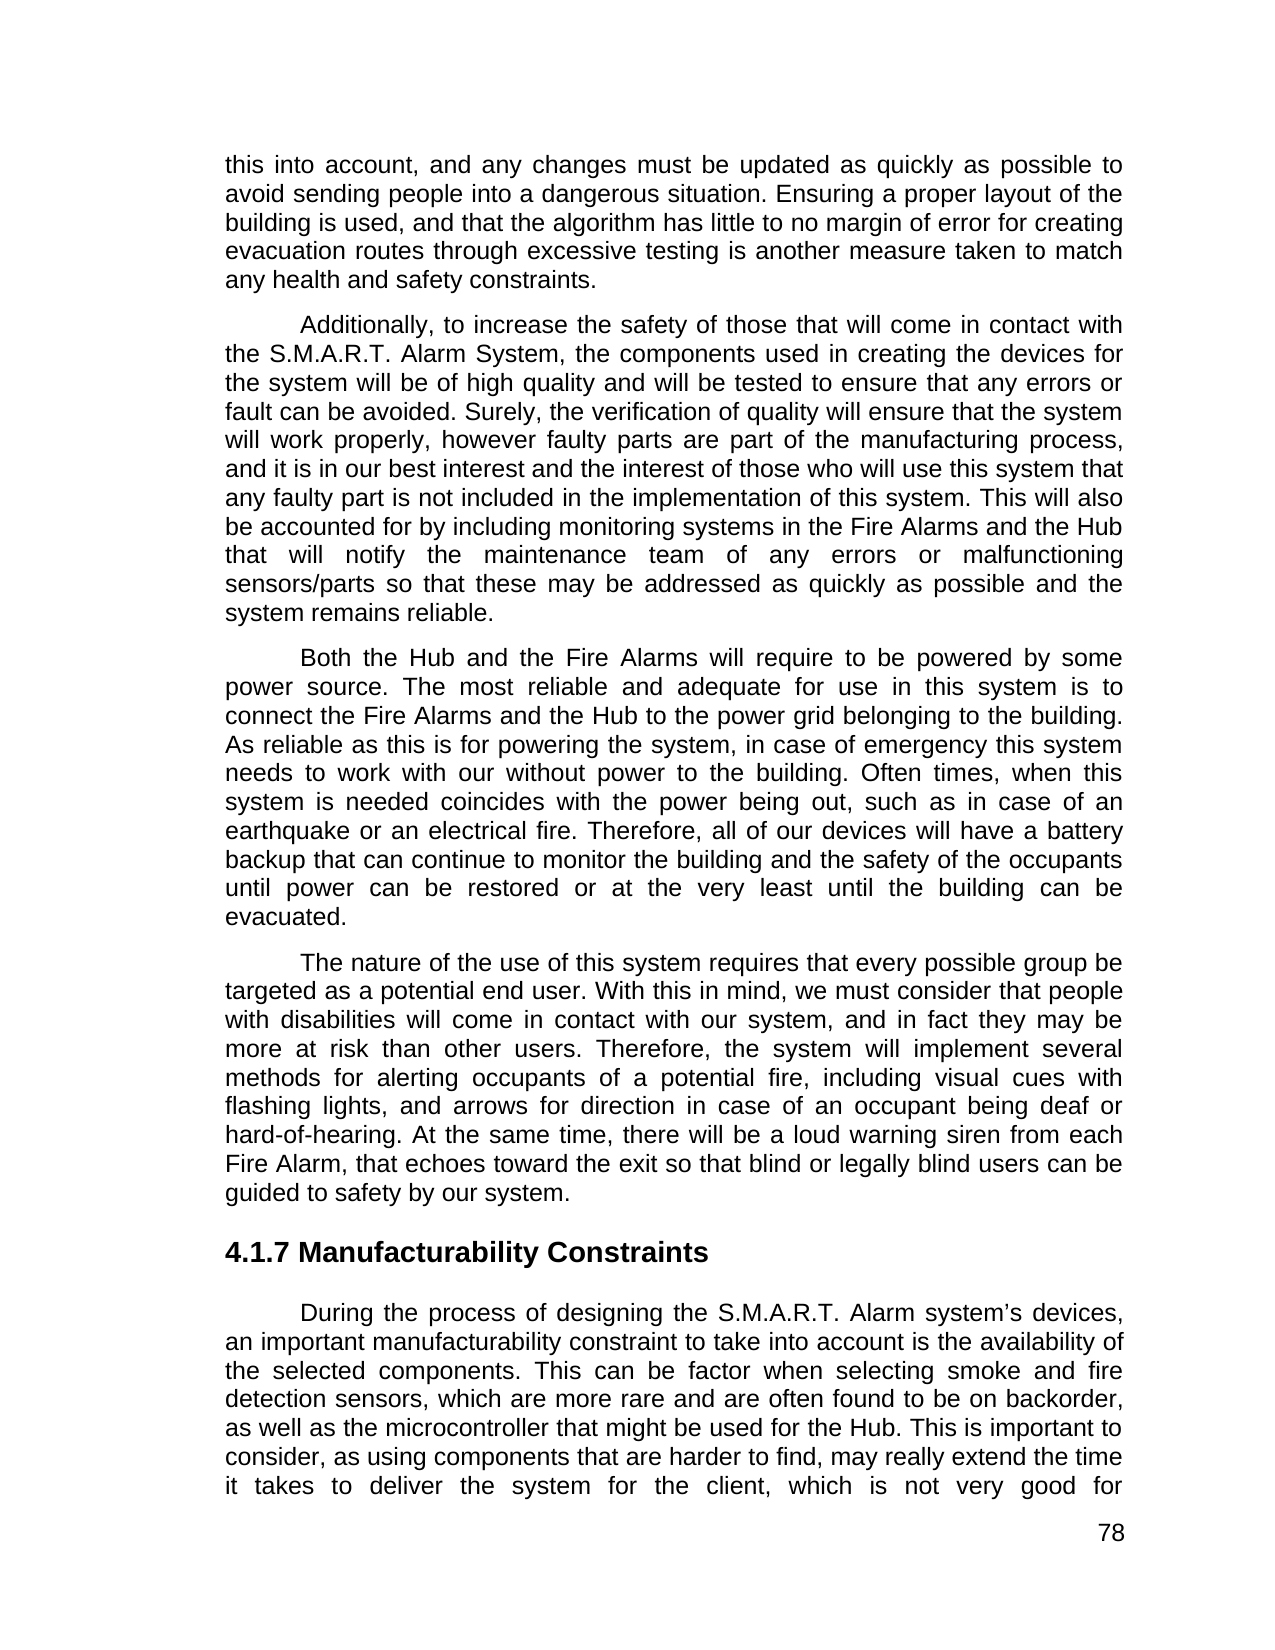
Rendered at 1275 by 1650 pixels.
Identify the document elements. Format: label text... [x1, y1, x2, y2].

text The nature of the use of this system requires that every possible group be targeted as a potential end user. With this in mind, we must consider that people with disabilities will come in contact with our system, and in fact they may be more at risk than other users. Therefore, the system will implement several methods for alerting occupants of a potential fire, including visual cues with flashing lights, and arrows for direction in case of an occupant being deaf or hard-of-hearing. At the same time, there will be a loud warning siren from each Fire Alarm, that echoes toward the exit so that blind or legally blind users can be guided to safety by our system. [225, 947, 1125, 1206]
text Both the Hub and the Fire Alarms will require to be powered by some power source. The most reliable and adequate for use in this system is to connect the Fire Alarms and the Hub to the power grid belonging to the building. As reliable as this is for powering the system, in case of emergency this system needs to work with our without power to the building. Often times, when this system is needed coincides with the power being out, such as in case of an earthquake or an electrical fire. Therefore, all of our devices will have a battery backup that can continue to monitor the building and the safety of the occupants until power can be restored or at the very least until the building can be evacuated. [225, 643, 1125, 931]
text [225, 1298, 1125, 1499]
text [225, 150, 1125, 294]
subtitle 4.1.7 Manufacturability Constraints [225, 1235, 1125, 1269]
text Additionally, to increase the safety of those that will come in contact with the S.M.A.R.T. Alarm System, the components used in creating the devices for the system will be of high quality and will be tested to ensure that any errors or fault can be avoided. Surely, the verification of quality will ensure that the system will work properly, however faulty parts are part of the manufacturing process, and it is in our best interest and the interest of those who will use this system that any faulty part is not included in the implementation of this system. This will also be accounted for by including monitoring systems in the Fire Alarms and the Hub that will notify the maintenance team of any errors or malfunctioning sensors/parts so that these may be addressed as quickly as possible and the system remains reliable. [225, 310, 1125, 627]
